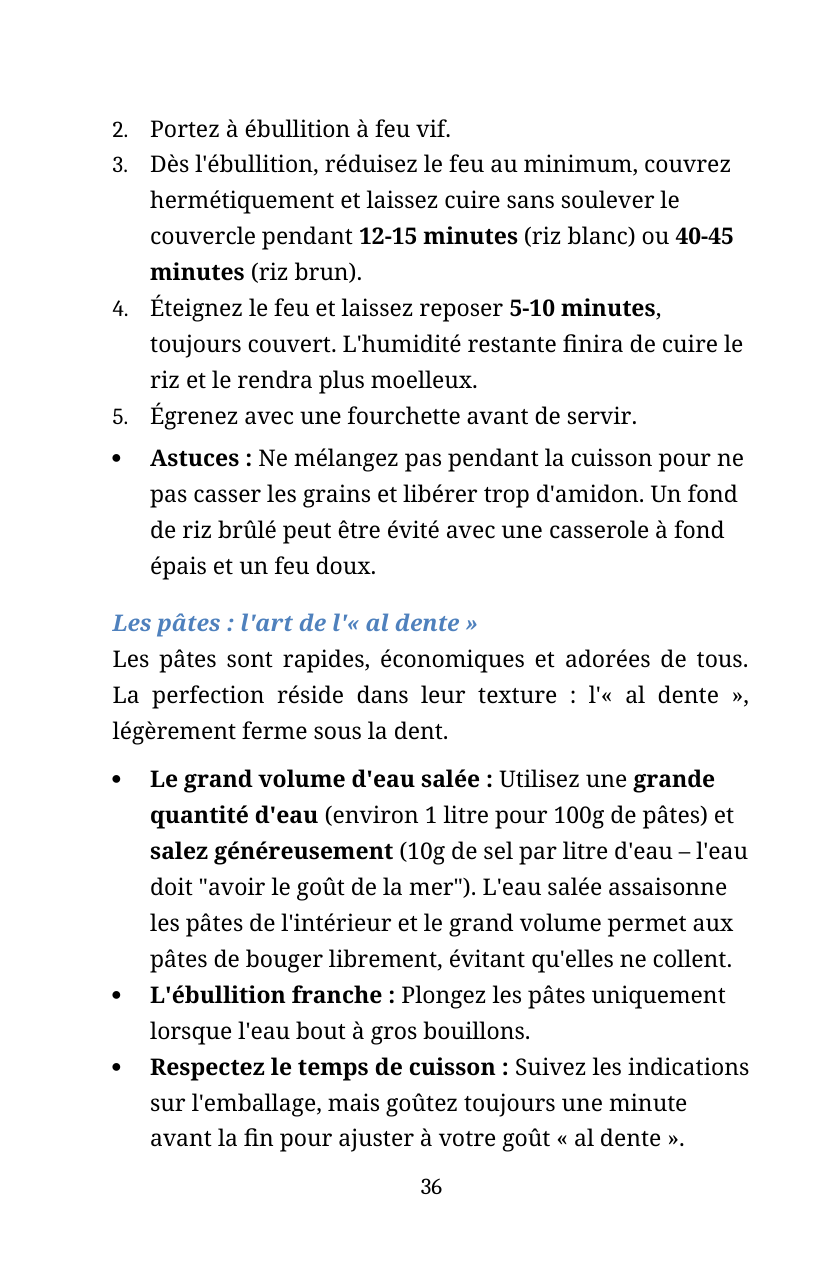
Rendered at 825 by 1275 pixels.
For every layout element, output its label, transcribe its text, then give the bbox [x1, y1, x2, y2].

list Dès l'ébullition, réduisez le feu au minimum, couvrez hermétiquement et laissez cuire sans soulever le couvercle pendant 12-15 minutes (riz blanc) ou 40-45 minutes (riz brun). [112, 148, 750, 287]
list Égrenez avec une fourchette avant de servir. [112, 400, 750, 431]
text Les pâtes sont rapides, économiques et adorées de tous. La perfection réside dans leur texture : l'« al dente », légèrement ferme sous la dent. [112, 643, 750, 746]
subtitle Les pâtes : l'art de l'« al dente » [112, 607, 750, 638]
list Éteignez le feu et laissez reposer 5-10 minutes, toujours couvert. L'humidité restante finira de cuire le riz et le rendra plus moelleux. [112, 292, 750, 395]
list Astuces : Ne mélangez pas pendant la cuisson pour ne pas casser les grains et libérer trop d'amidon. Un fond de riz brûlé peut être évité avec une casserole à fond épais et un feu doux. [112, 442, 750, 581]
list Respectez le temps de cuisson : Suivez les indications sur l'emballage, mais goûtez toujours une minute avant la fin pour ajuster à votre goût « al dente ». [112, 1051, 750, 1154]
list Le grand volume d'eau salée : Utilisez une grande quantité d'eau (environ 1 litre pour 100g de pâtes) et salez généreusement (10g de sel par litre d'eau – l'eau doit "avoir le goût de la mer"). L'eau salée assaisonne les pâtes de l'intérieur et le grand volume permet aux pâtes de bouger librement, évitant qu'elles ne collent. [112, 763, 750, 974]
list L'ébullition franche : Plongez les pâtes uniquement lorsque l'eau bout à gros bouillons. [112, 979, 750, 1046]
list Portez à ébullition à feu vif. [112, 112, 750, 144]
